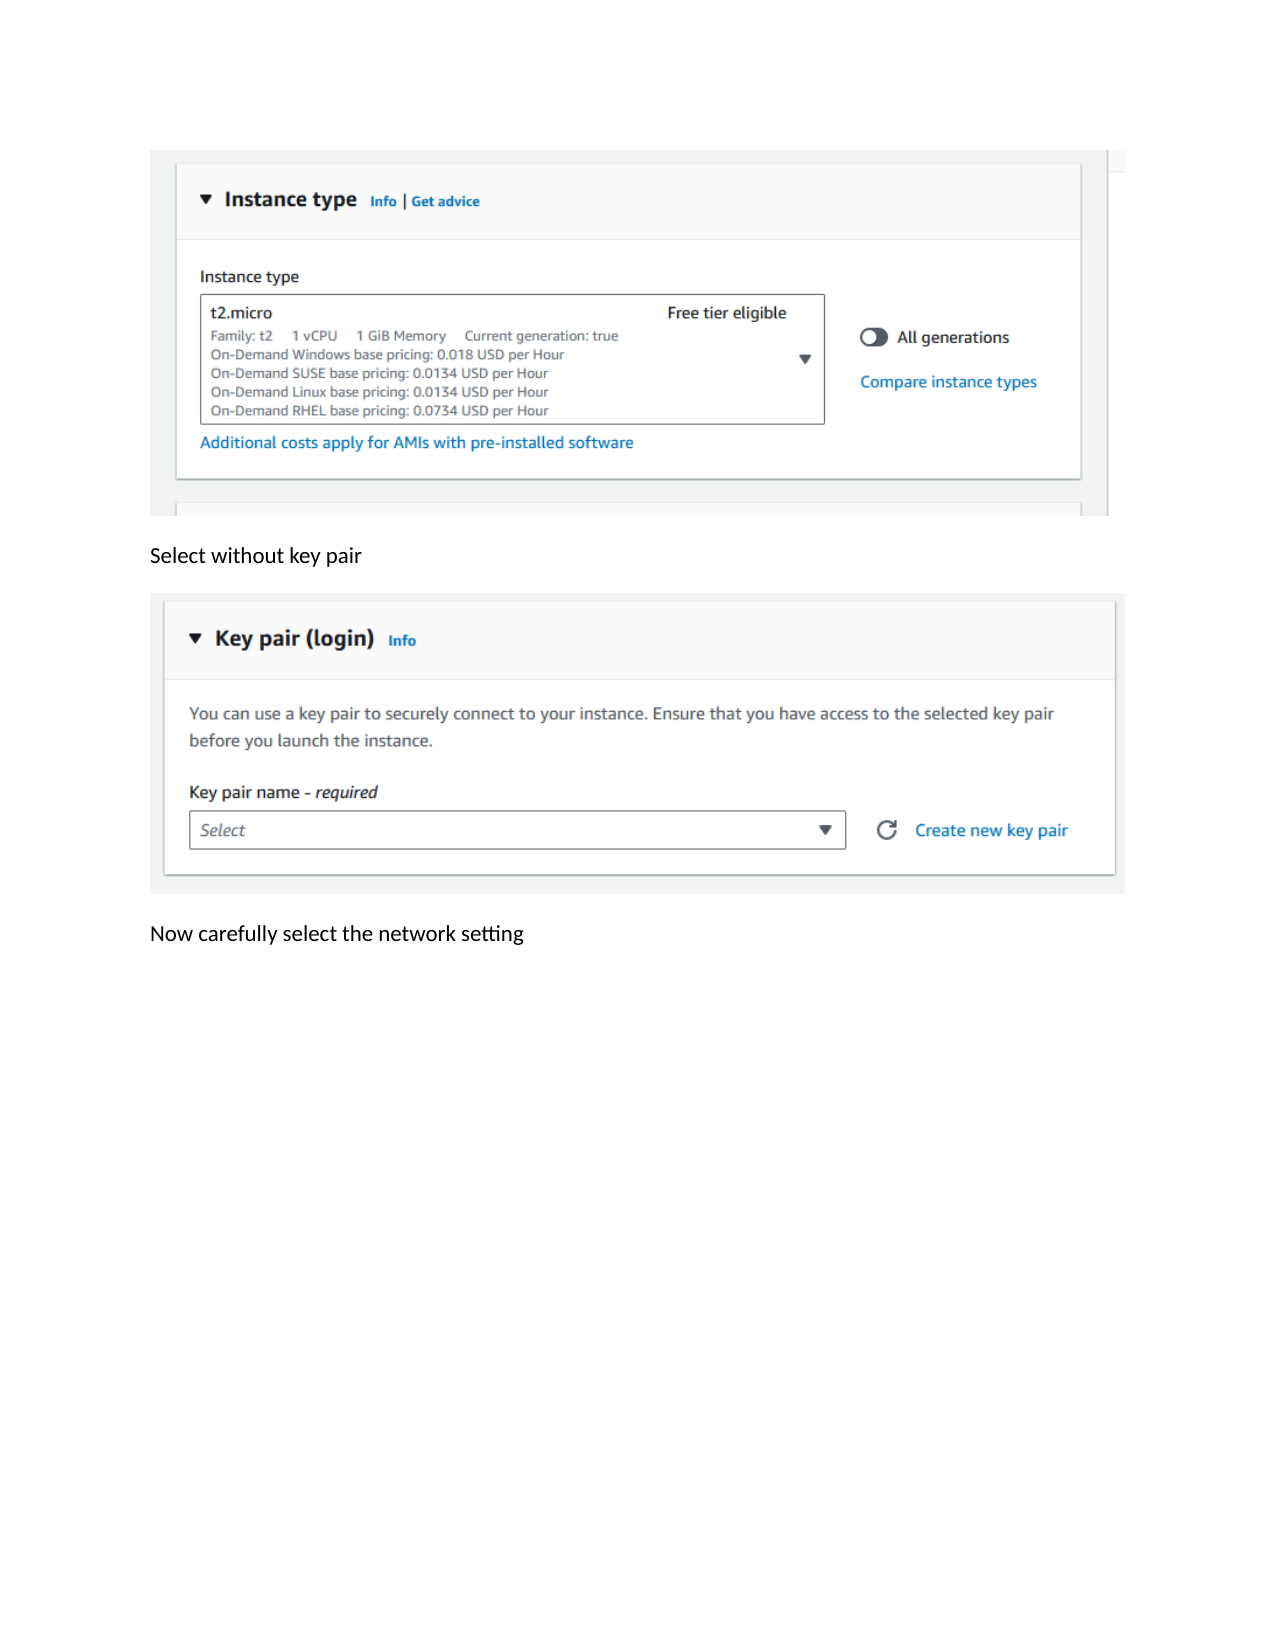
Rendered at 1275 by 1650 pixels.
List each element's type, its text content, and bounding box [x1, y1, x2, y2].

picture [150, 593, 1125, 894]
text Now carefully select the network setting [150, 919, 1125, 947]
text Select without key pair [150, 541, 1125, 569]
picture [150, 150, 1125, 516]
